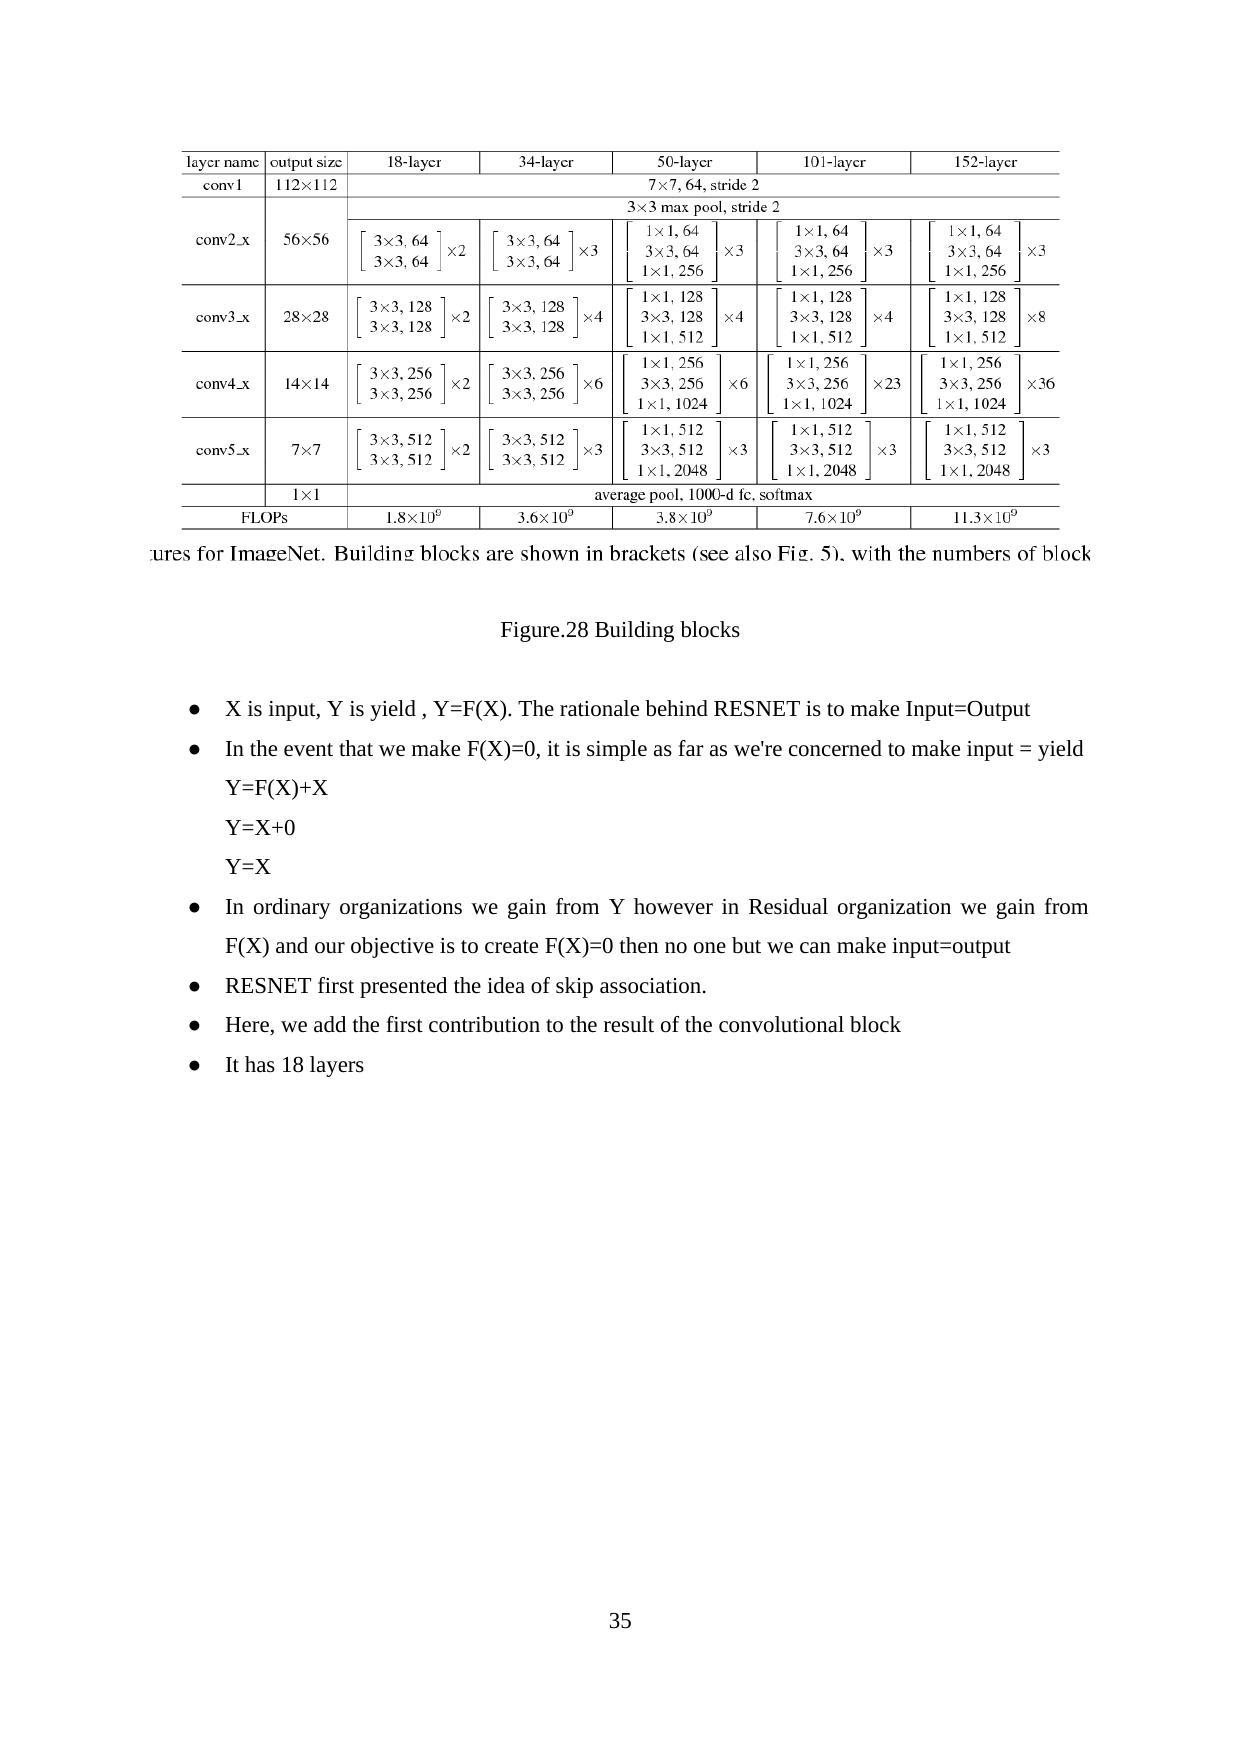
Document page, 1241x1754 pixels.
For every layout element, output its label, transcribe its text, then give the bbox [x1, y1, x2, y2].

text Y=X [225, 853, 1090, 879]
list Here, we add the first contribution to the result of the convolutional block [187, 1011, 1090, 1037]
list In ordinary organizations we gain from Y however in Residual organization we gain from F(X) and our objective is to create F(X)=0 then no one but we can make input=output [187, 893, 1090, 958]
list In the event that we make F(X)=0, it is simple as far as we're concerned to make input = yield [187, 735, 1090, 761]
text Y=X+0 [225, 814, 1090, 840]
list RESNET first presented the idea of skip association. [187, 972, 1090, 998]
list X is input, Y is yield , Y=F(X). The rationale behind RESNET is to make Input=Output [187, 695, 1090, 722]
list It has 18 layers [187, 1051, 1090, 1077]
text Y=F(X)+X [225, 774, 1090, 801]
picture [150, 150, 1091, 561]
text Figure.28 Building blocks [150, 616, 1090, 643]
